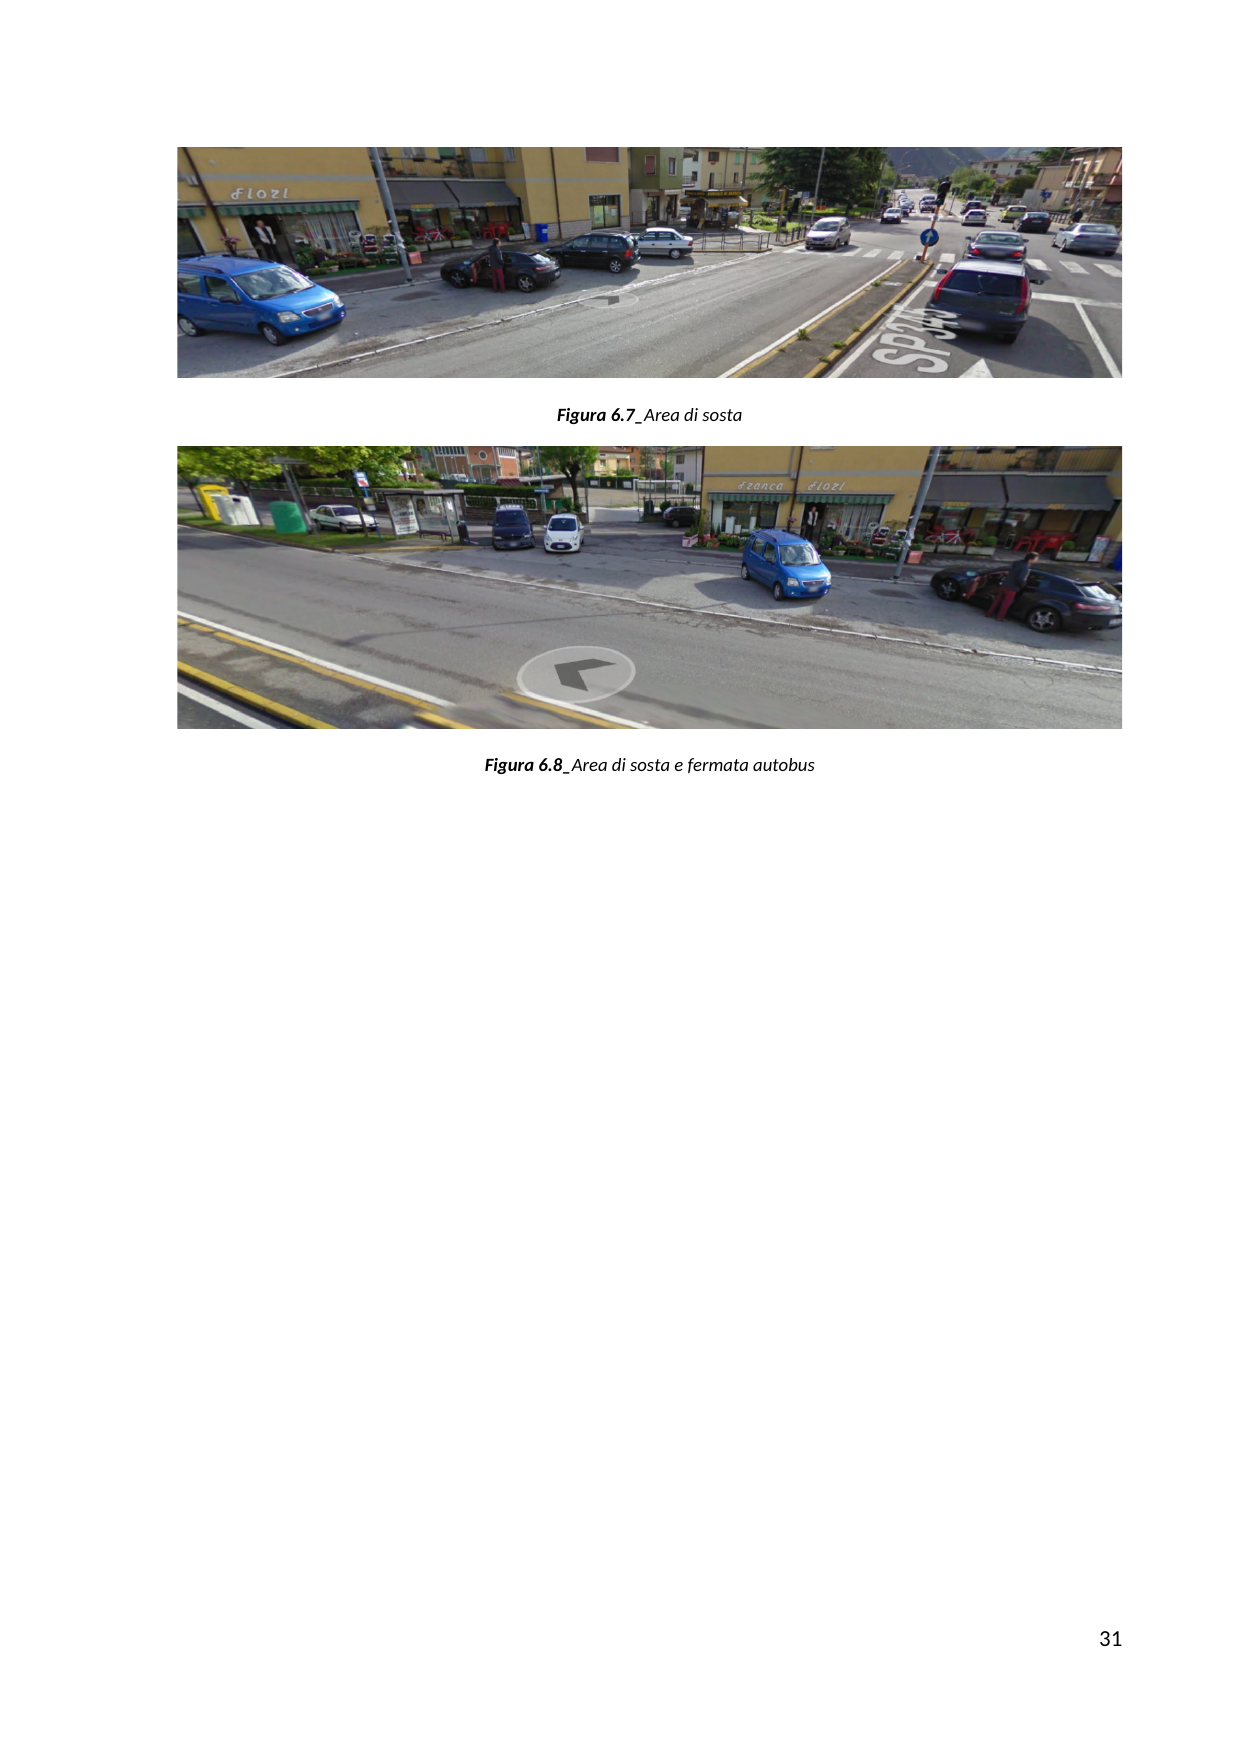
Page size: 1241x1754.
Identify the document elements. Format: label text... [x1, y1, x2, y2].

picture [177, 147, 1123, 378]
text Figura 6.8_Area di sosta e fermata autobus [177, 754, 1122, 777]
text Figura 6.7_Area di sosta [177, 403, 1122, 426]
picture [177, 446, 1123, 729]
